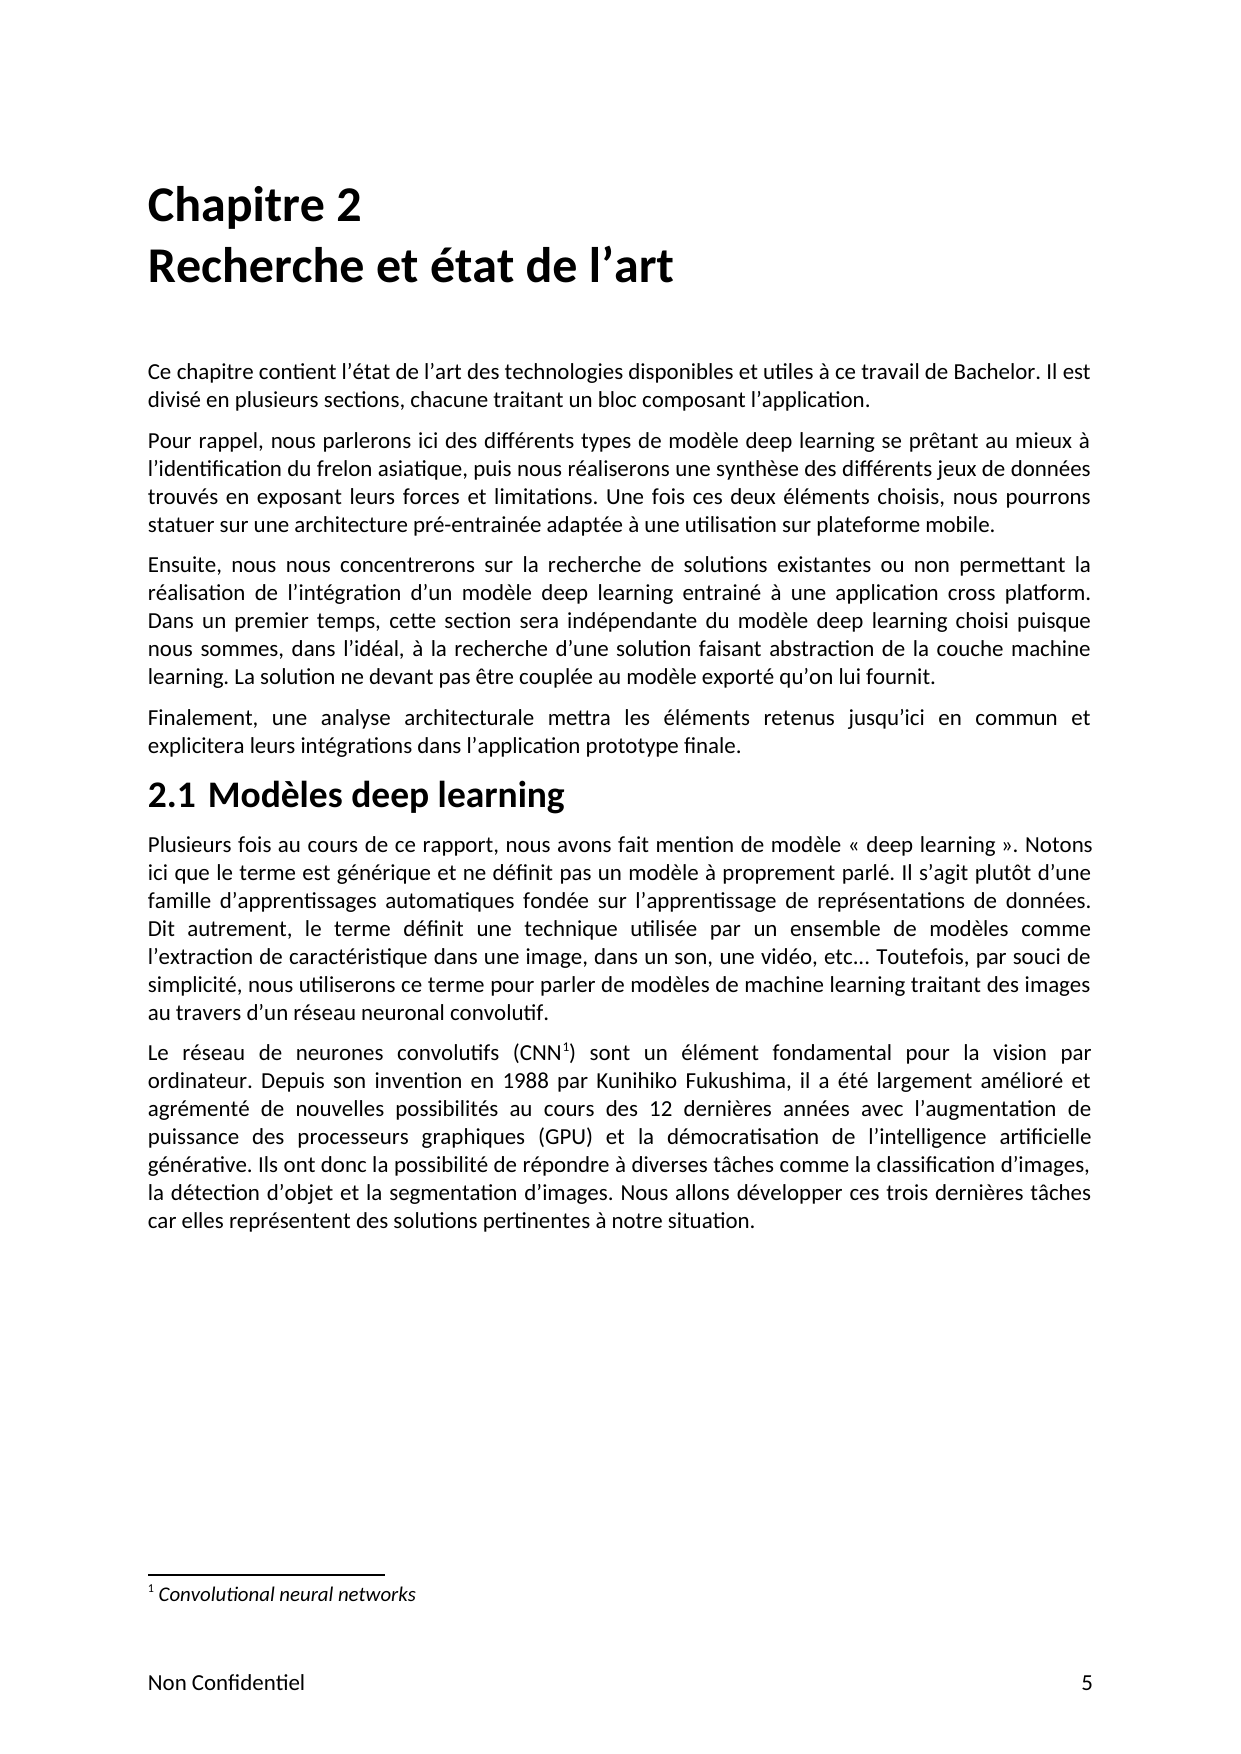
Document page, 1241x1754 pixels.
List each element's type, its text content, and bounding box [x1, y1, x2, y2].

text Le réseau de neurones convolutifs (CNN) sont un élément fondamental pour la vision par ordinateur. Depuis son invention en 1988 par Kunihiko Fukushima, il a été largement amélioré et agrémenté de nouvelles possibilités au cours des 12 dernières années avec l’augmentation de puissance des processeurs graphiques (GPU) et la démocratisation de l’intelligence artificielle générative. Ils ont donc la possibilité de répondre à diverses tâches comme la classification d’images, la détection d’objet et la segmentation d’images. Nous allons développer ces trois dernières tâches car elles représentent des solutions pertinentes à notre situation. [148, 1038, 1093, 1234]
subtitle Recherche et état de l’art [148, 173, 1093, 295]
text Ensuite, nous nous concentrerons sur la recherche de solutions existantes ou non permettant la réalisation de l’intégration d’un modèle deep learning entrainé à une application cross platform. Dans un premier temps, cette section sera indépendante du modèle deep learning choisi puisque nous sommes, dans l’idéal, à la recherche d’une solution faisant abstraction de la couche machine learning. La solution ne devant pas être couplée au modèle exporté qu’on lui fournit. [148, 550, 1093, 690]
subtitle Modèles deep learning [148, 771, 1093, 817]
text Ce chapitre contient l’état de l’art des technologies disponibles et utiles à ce travail de Bachelor. Il est divisé en plusieurs sections, chacune traitant un bloc composant l’application. [148, 357, 1093, 413]
text Plusieurs fois au cours de ce rapport, nous avons fait mention de modèle « deep learning ». Notons ici que le terme est générique et ne définit pas un modèle à proprement parlé. Il s’agit plutôt d’une famille d’apprentissages automatiques fondée sur l’apprentissage de représentations de données. Dit autrement, le terme définit une technique utilisée par un ensemble de modèles comme l’extraction de caractéristique dans une image, dans un son, une vidéo, etc... Toutefois, par souci de simplicité, nous utiliserons ce terme pour parler de modèles de machine learning traitant des images au travers d’un réseau neuronal convolutif. [148, 830, 1093, 1026]
text Finalement, une analyse architecturale mettra les éléments retenus jusqu’ici en commun et explicitera leurs intégrations dans l’application prototype finale. [148, 703, 1093, 759]
text Pour rappel, nous parlerons ici des différents types de modèle deep learning se prêtant au mieux à l’identification du frelon asiatique, puis nous réaliserons une synthèse des différents jeux de données trouvés en exposant leurs forces et limitations. Une fois ces deux éléments choisis, nous pourrons statuer sur une architecture pré-entrainée adaptée à une utilisation sur plateforme mobile. [148, 426, 1093, 538]
